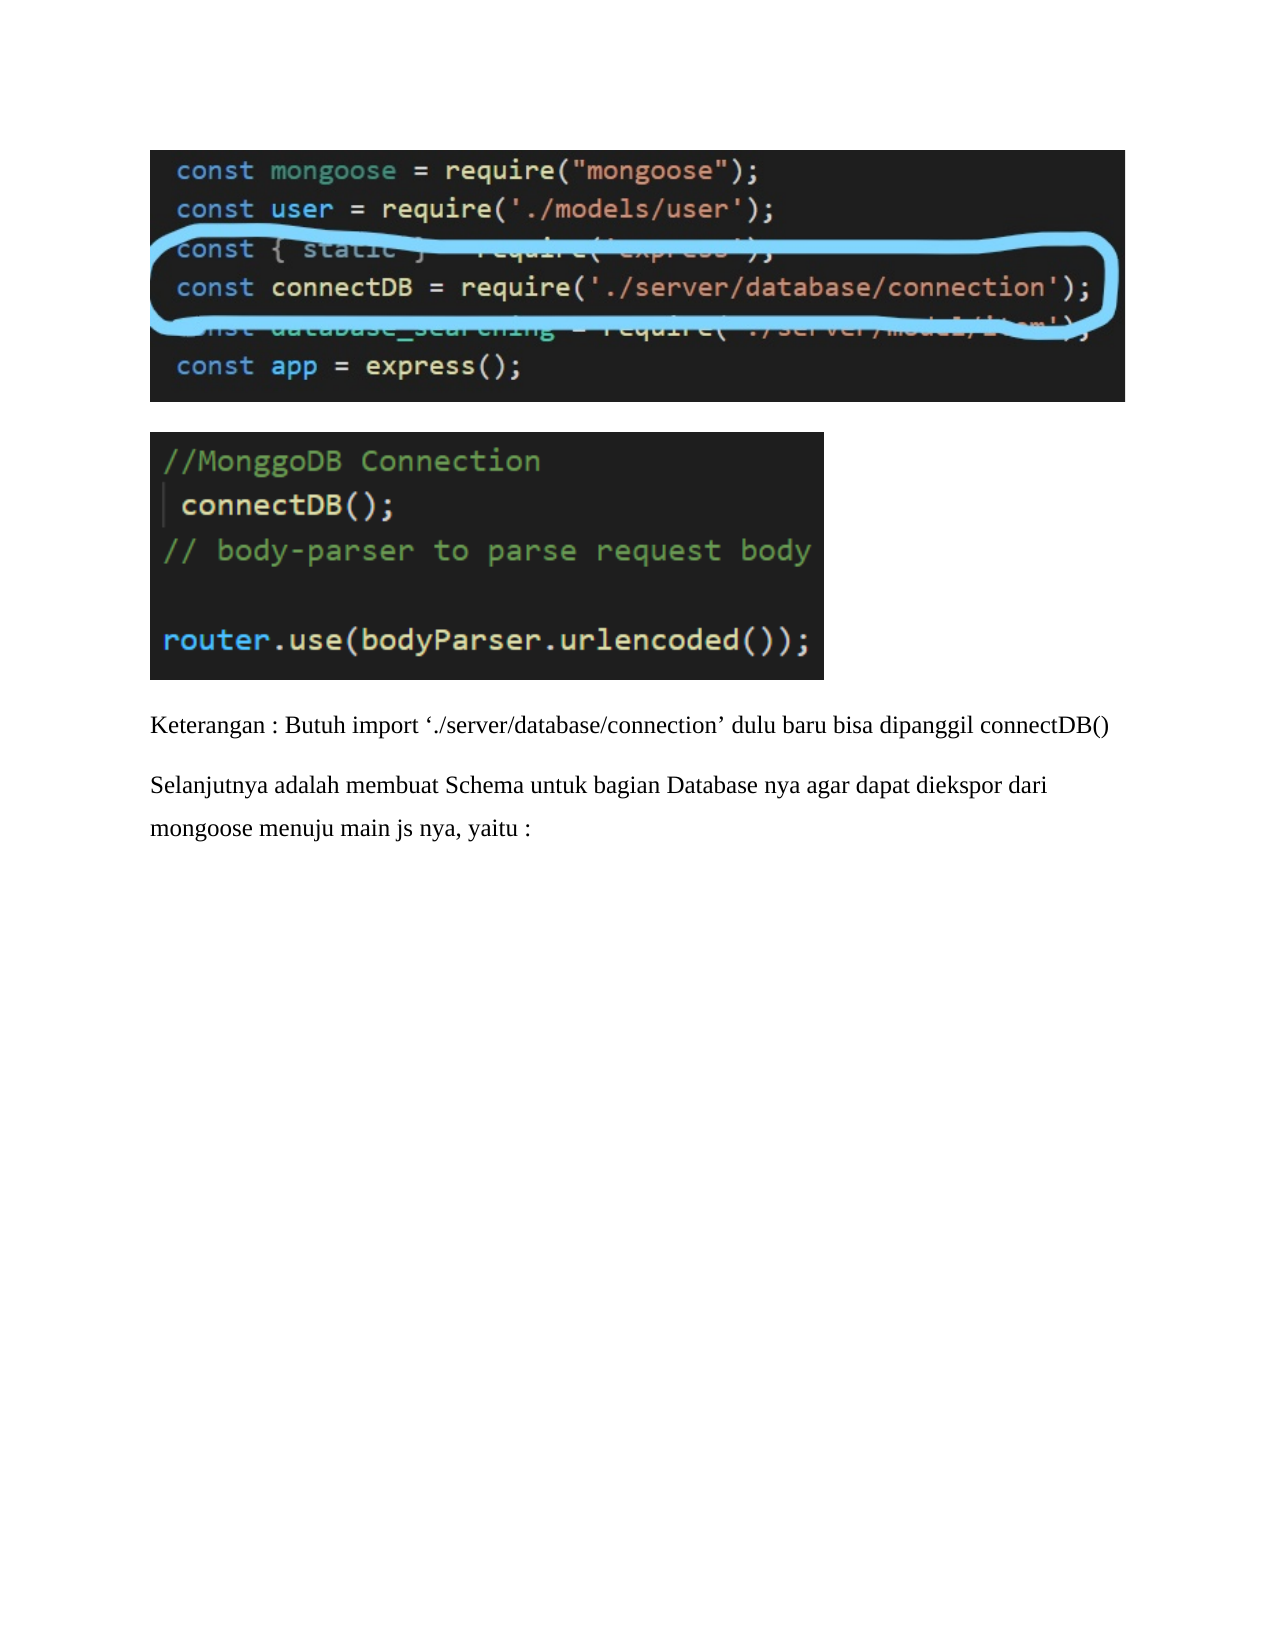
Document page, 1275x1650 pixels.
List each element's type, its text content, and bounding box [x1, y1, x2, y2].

picture [150, 150, 1125, 402]
picture [150, 432, 824, 680]
text Selanjutnya adalah membuat Schema untuk bagian Database nya agar dapat diekspor dari mongoose menuju main js nya, yaitu : [150, 770, 1125, 842]
text Keterangan : Butuh import ‘./server/database/connection’ dulu baru bisa dipanggil connectDB() [150, 710, 1125, 739]
